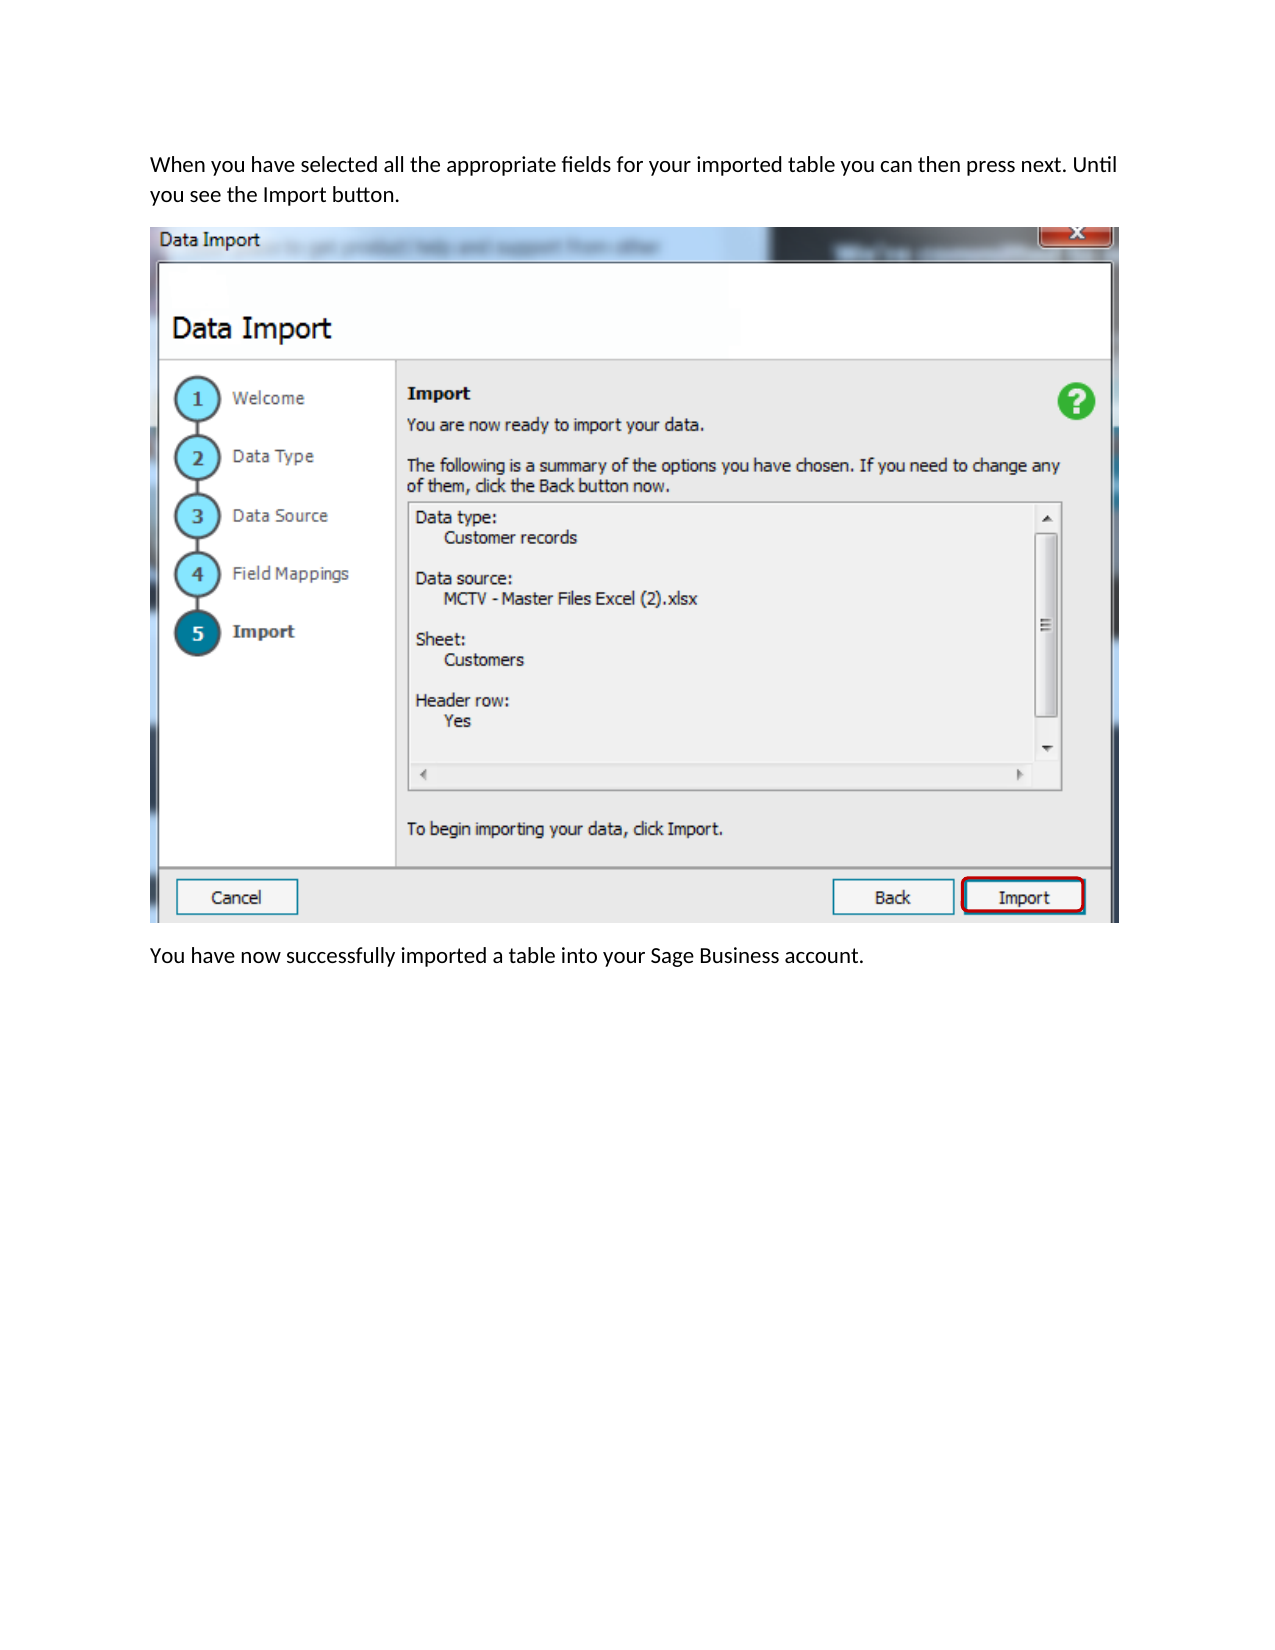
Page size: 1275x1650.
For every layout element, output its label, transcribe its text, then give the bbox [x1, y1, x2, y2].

text When you have selected all the appropriate fields for your imported table you can then press next. Until you see the Import button. [150, 150, 1125, 208]
text You have now successfully imported a table into your Sage Business account. [150, 941, 1125, 969]
picture [150, 227, 1119, 923]
